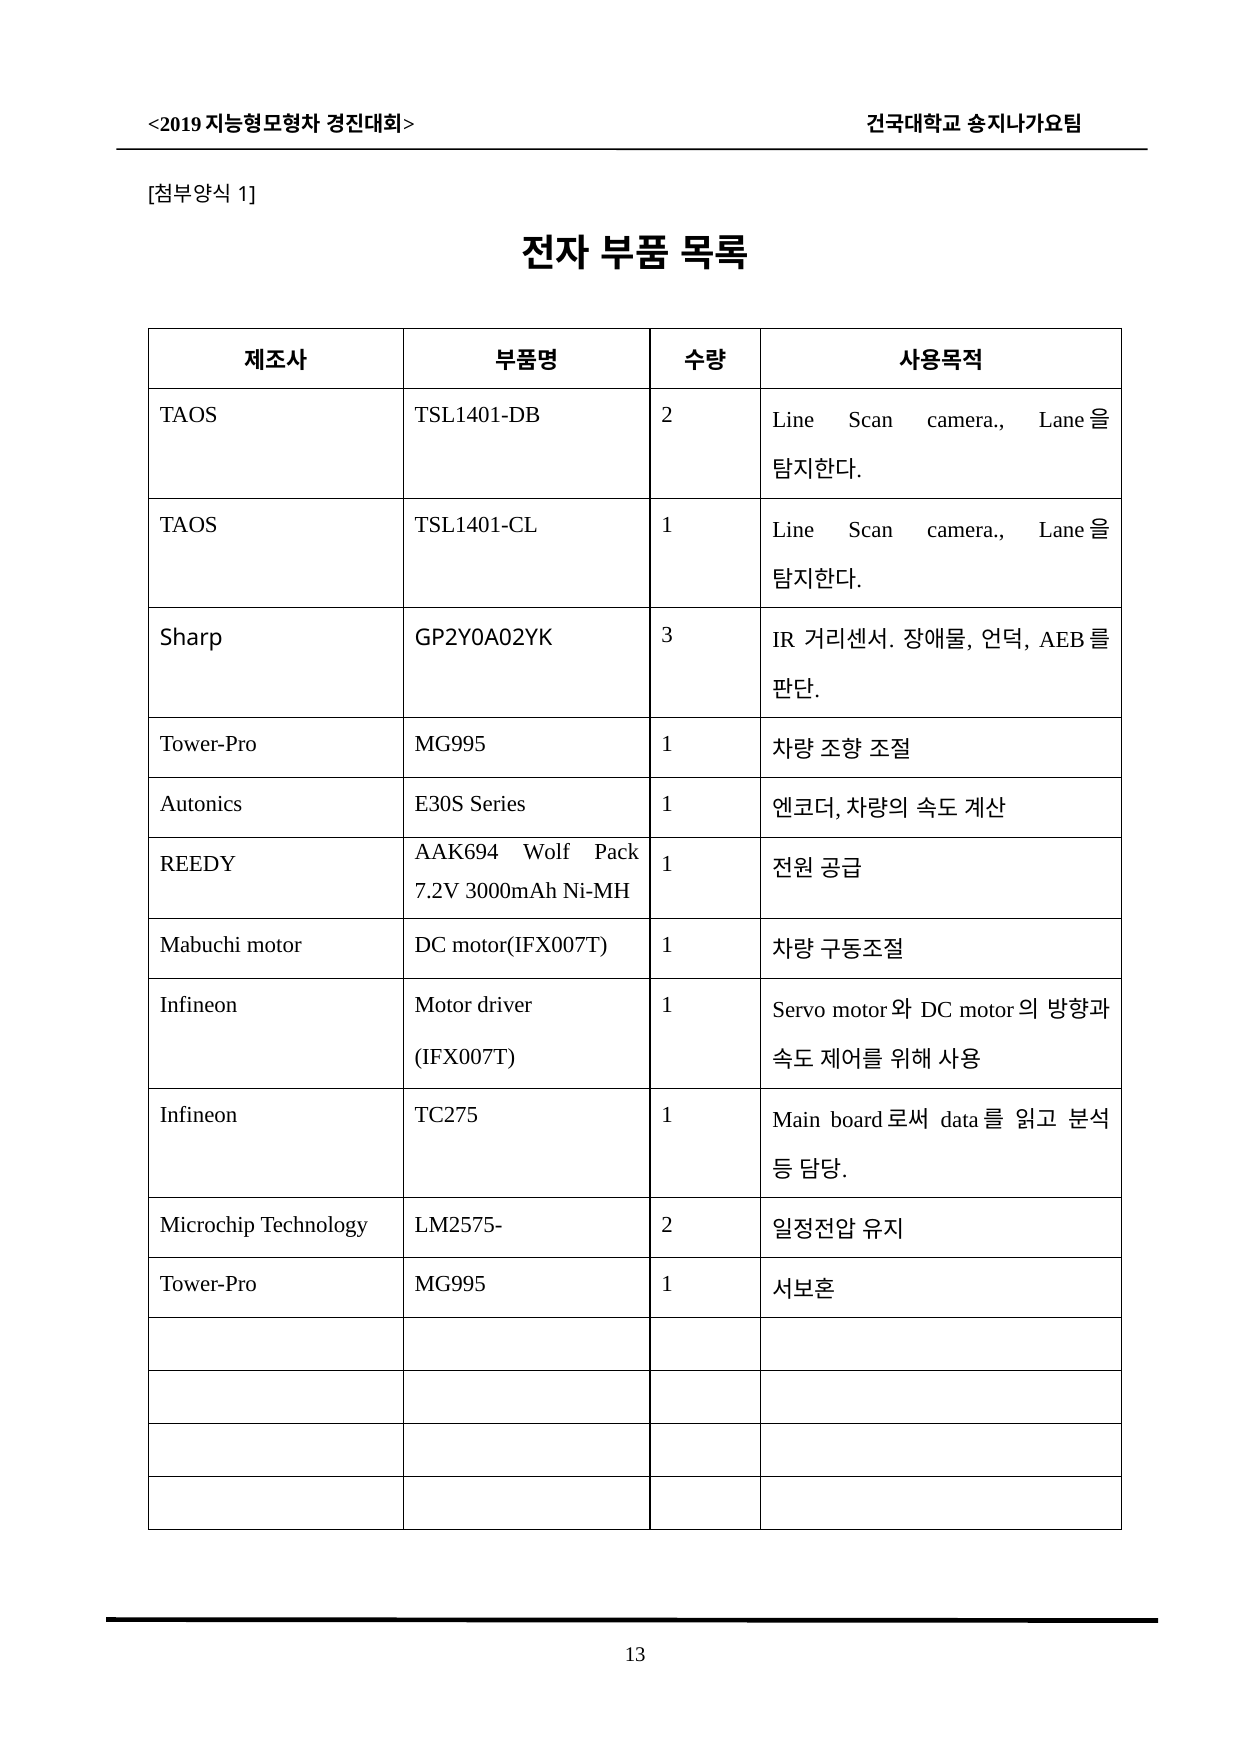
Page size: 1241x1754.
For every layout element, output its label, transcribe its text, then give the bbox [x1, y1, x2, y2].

table_cell 차량 구동조절 [761, 919, 1121, 978]
table_cell [149, 1371, 403, 1423]
table_cell 차량 조향 조절 [761, 718, 1121, 777]
table_cell GP2Y0A02YK [404, 608, 649, 717]
table_cell TAOS [149, 389, 403, 497]
table_cell TSL1401-DB [404, 389, 649, 497]
table_cell MG995 [404, 1258, 649, 1317]
table_cell [761, 1477, 1121, 1529]
table_cell 1 [651, 1089, 760, 1197]
table_cell E30S Series [404, 778, 649, 837]
table_header 사용목적 [761, 329, 1121, 388]
table_cell Motor driver (IFX007T) [404, 979, 649, 1087]
table_cell [404, 1477, 649, 1529]
table_cell 1 [651, 979, 760, 1087]
table_cell 3 [651, 608, 760, 717]
table_cell AAK694 Wolf Pack 7.2V 3000mAh Ni-MH [404, 838, 649, 918]
table_cell Mabuchi motor [149, 919, 403, 978]
table_cell Main board로써 data를 읽고 분석 등 담당. [761, 1089, 1121, 1197]
table_header 부품명 [404, 329, 649, 388]
table_cell [404, 1318, 649, 1370]
table_cell [404, 1424, 649, 1476]
table_cell Infineon [149, 979, 403, 1087]
table_cell 2 [651, 1198, 760, 1257]
table_cell REEDY [149, 838, 403, 918]
table_cell Tower-Pro [149, 1258, 403, 1317]
table_cell 1 [651, 838, 760, 918]
table_cell [149, 1424, 403, 1476]
table_cell Line Scan camera., Lane을 탐지한다. [761, 389, 1121, 497]
table_cell 엔코더, 차량의 속도 계산 [761, 778, 1121, 837]
table_cell Tower-Pro [149, 718, 403, 777]
table_cell 1 [651, 919, 760, 978]
table_cell 2 [651, 389, 760, 497]
table_cell Line Scan camera., Lane을 탐지한다. [761, 499, 1121, 607]
table_cell LM2575- [404, 1198, 649, 1257]
table_cell DC motor(IFX007T) [404, 919, 649, 978]
table_cell 전원 공급 [761, 838, 1121, 918]
table_cell Microchip Technology [149, 1198, 403, 1257]
table_cell 1 [651, 778, 760, 837]
table_cell [761, 1424, 1121, 1476]
table_cell 서보혼 [761, 1258, 1121, 1317]
table_cell Servo motor와 DC motor의 방향과 속도 제어를 위해 사용 [761, 979, 1121, 1087]
table_cell [651, 1318, 760, 1370]
table_cell Sharp [149, 608, 403, 717]
table_cell MG995 [404, 718, 649, 777]
table_cell [651, 1477, 760, 1529]
table_cell TAOS [149, 499, 403, 607]
table_header 제조사 [149, 329, 403, 388]
table_cell IR 거리센서. 장애물, 언덕, AEB를 판단. [761, 608, 1121, 717]
table_cell [404, 1371, 649, 1423]
table_cell [761, 1371, 1121, 1423]
table_cell Autonics [149, 778, 403, 837]
table_cell [651, 1424, 760, 1476]
text [첨부양식 1] [148, 177, 1122, 207]
table_cell TC275 [404, 1089, 649, 1197]
table_cell [149, 1318, 403, 1370]
table_cell 1 [651, 1258, 760, 1317]
table_header 수량 [651, 329, 760, 388]
text 전자 부품 목록 [148, 223, 1122, 277]
table_cell Infineon [149, 1089, 403, 1197]
table_cell 1 [651, 499, 760, 607]
table_cell 1 [651, 718, 760, 777]
table_cell [651, 1371, 760, 1423]
table_cell TSL1401-CL [404, 499, 649, 607]
table_cell 일정전압 유지 [761, 1198, 1121, 1257]
table_cell [149, 1477, 403, 1529]
table_cell [761, 1318, 1121, 1370]
